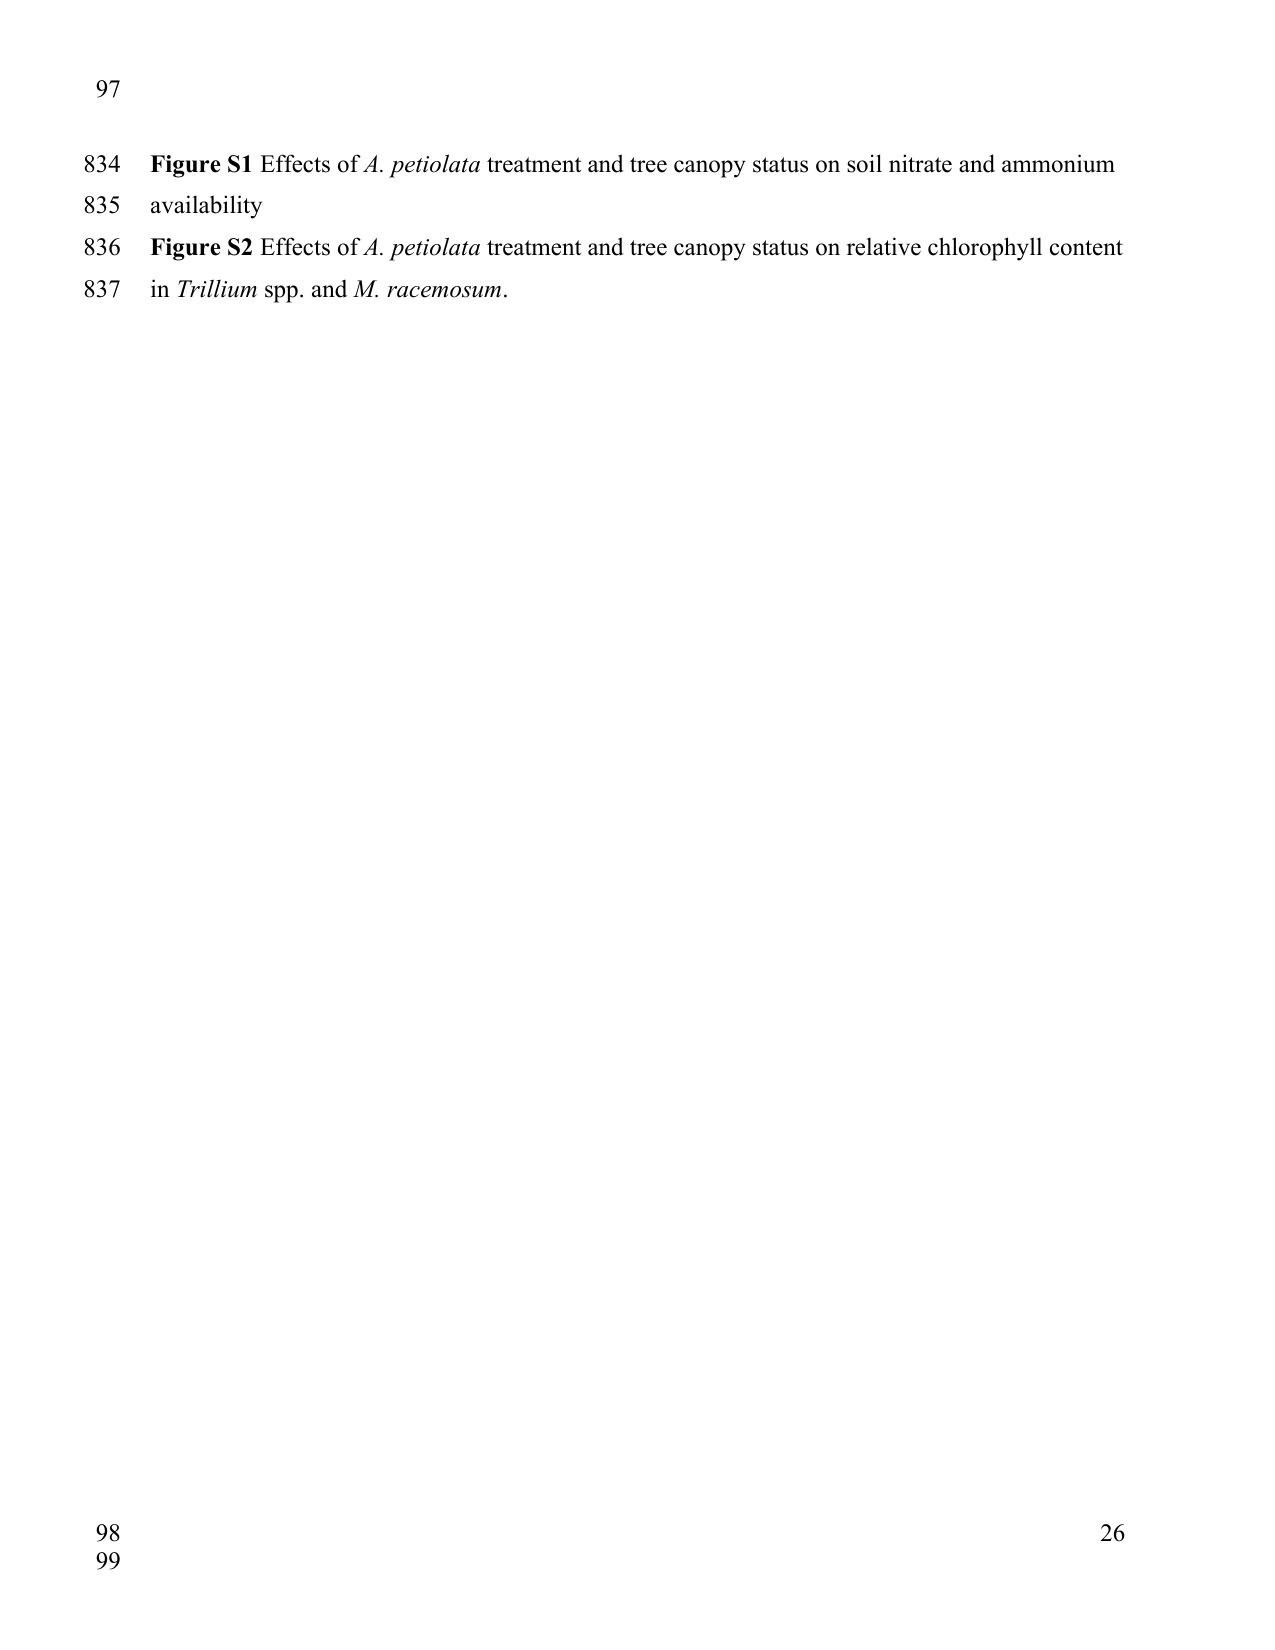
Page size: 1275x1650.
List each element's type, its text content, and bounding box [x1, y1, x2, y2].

text Figure S1 Effects of A. petiolata treatment and tree canopy status on soil nitrate and ammonium availability [150, 150, 1125, 219]
text Figure S2 Effects of A. petiolata treatment and tree canopy status on relative chlorophyll content in Trillium spp. and M. racemosum. [150, 233, 1125, 302]
